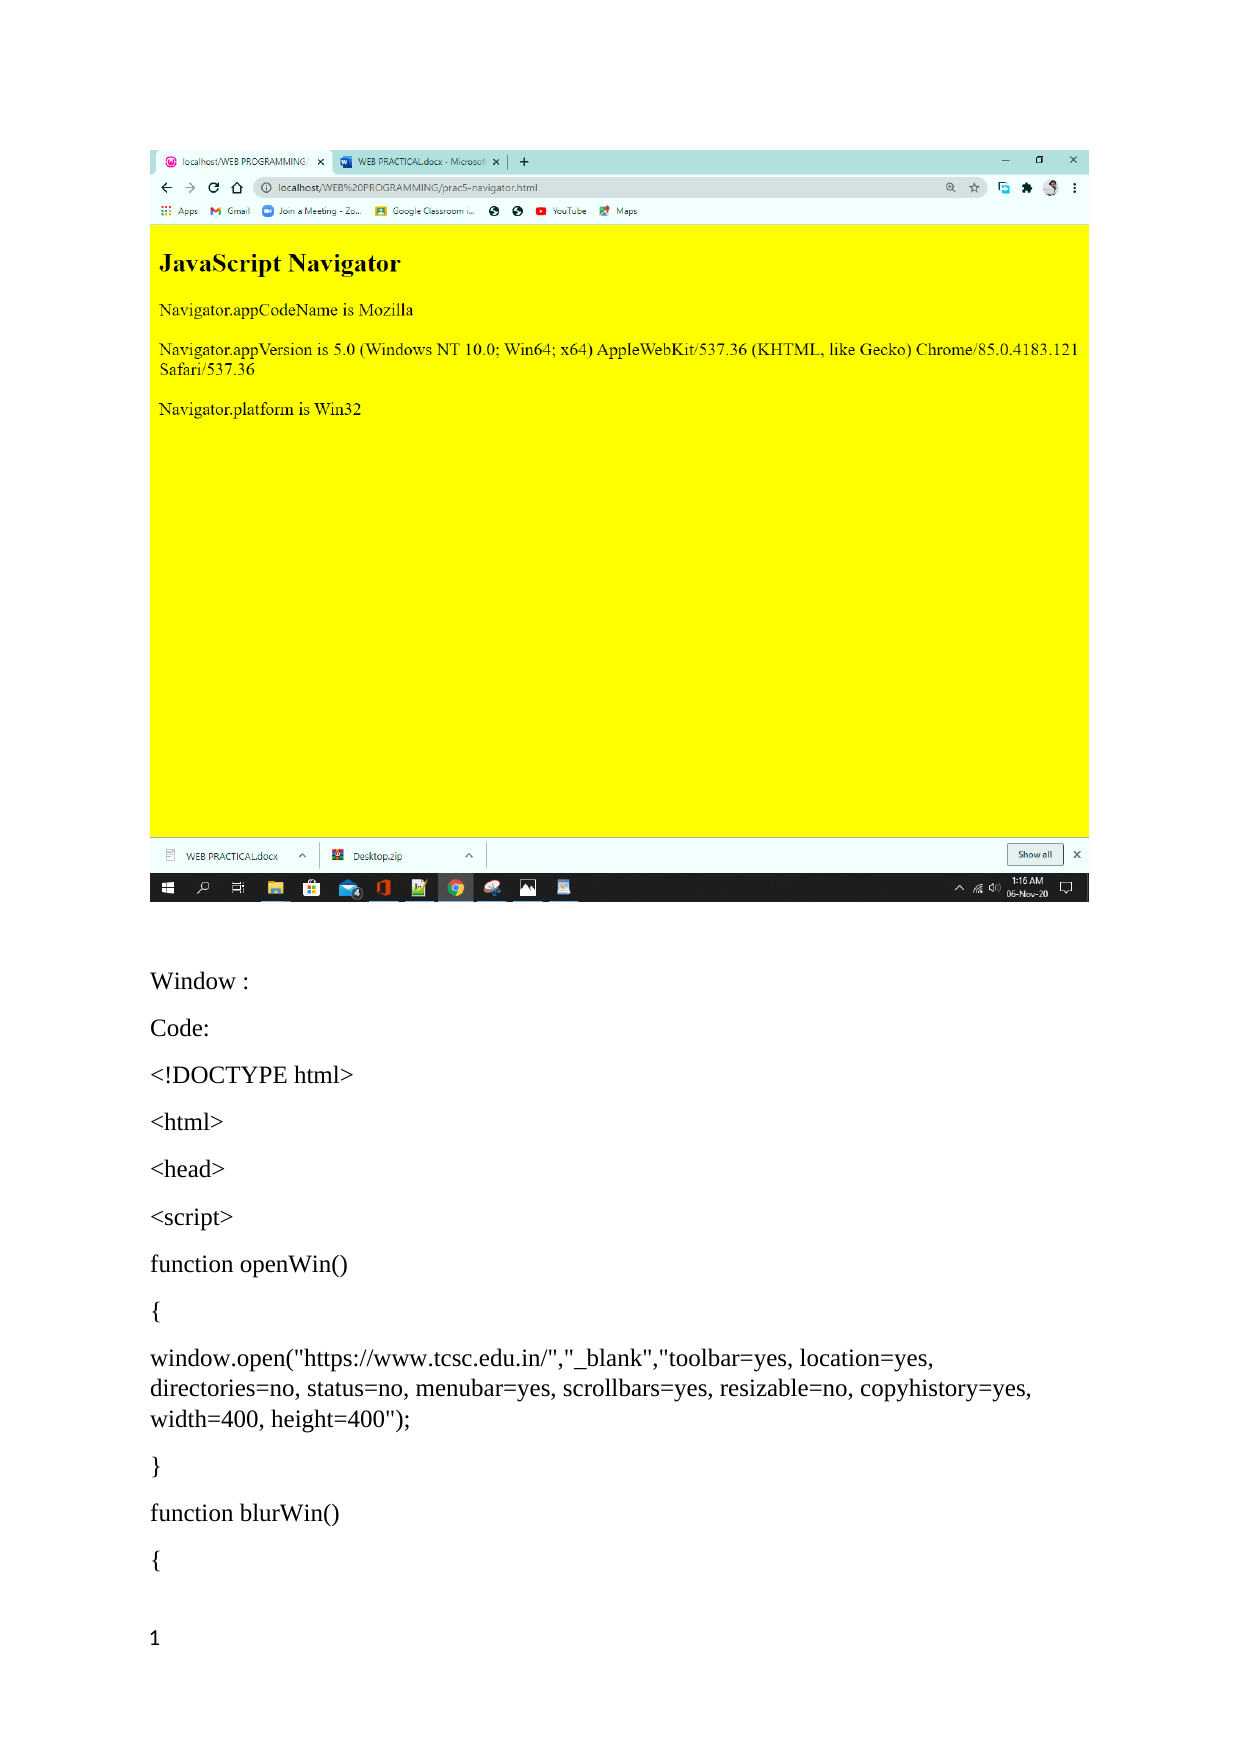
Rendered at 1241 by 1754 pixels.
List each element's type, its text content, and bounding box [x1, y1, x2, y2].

text <head> [150, 1154, 1090, 1183]
text Window : [150, 966, 1090, 995]
text } [150, 1451, 1090, 1479]
text Code: [150, 1013, 1090, 1042]
picture [150, 150, 1089, 902]
text <script> [150, 1202, 1090, 1230]
text <!DOCTYPE html> [150, 1060, 1090, 1089]
text <html> [150, 1107, 1090, 1136]
text { [150, 1296, 1090, 1324]
text { [150, 1545, 1090, 1574]
text window.open("https://www.tcsc.edu.in/","_blank","toolbar=yes, location=yes, directories=no, status=no, menubar=yes, scrollbars=yes, resizable=no, copyhistory=yes, width=400, height=400"); [150, 1343, 1090, 1432]
text function openWin() [150, 1249, 1090, 1277]
text function blurWin() [150, 1498, 1090, 1527]
